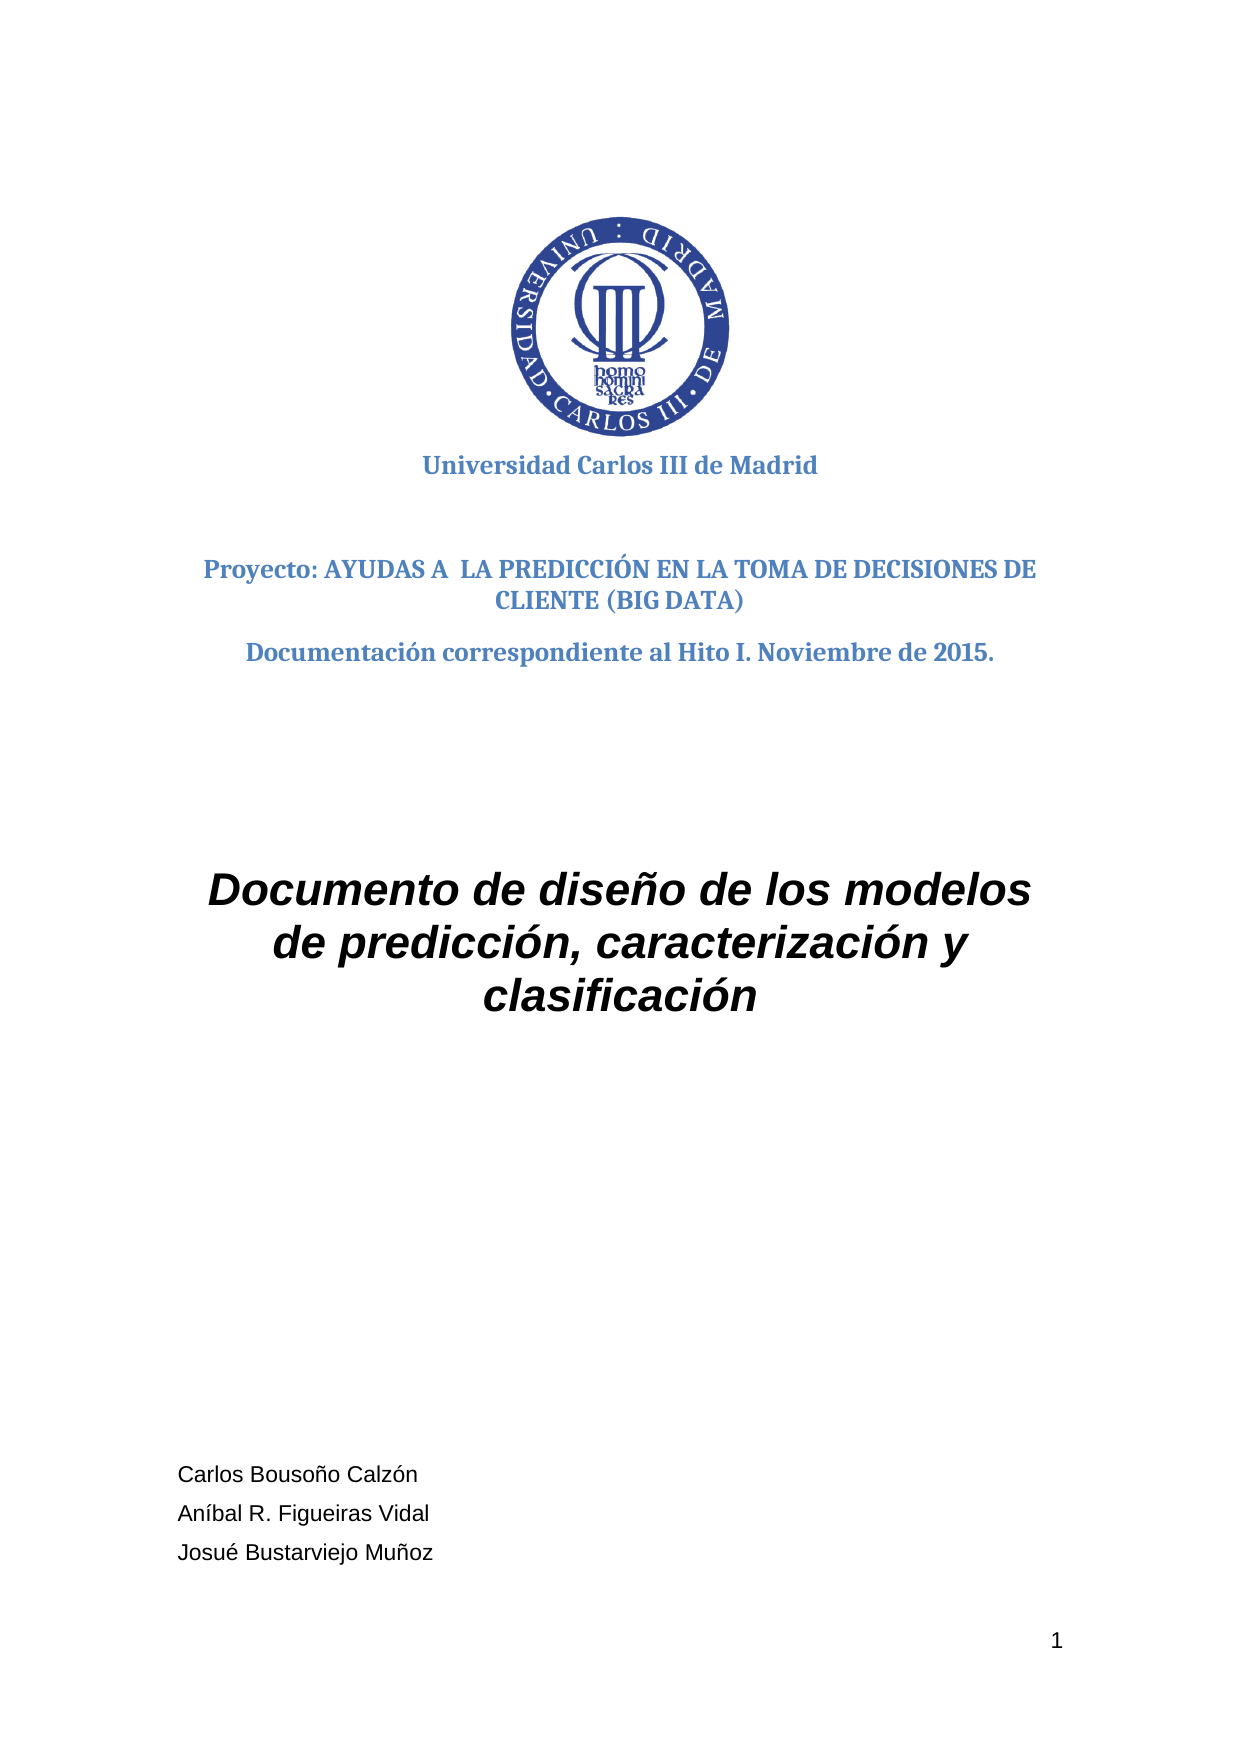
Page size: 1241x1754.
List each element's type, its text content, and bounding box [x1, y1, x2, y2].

picture [507, 212, 733, 438]
subtitle Proyecto: AYUDAS A LA PREDICCIÓN EN LA TOMA DE DECISIONES DE CLIENTE (BIG DATA) [177, 554, 1063, 616]
text Aníbal R. Figueiras Vidal [177, 1500, 1063, 1526]
text Universidad Carlos III de Madrid [177, 450, 1063, 481]
text Documento de diseño de los modelos de predicción, caracterización y clasificación [177, 863, 1063, 1021]
text Carlos Bousoño Calzón [177, 1461, 1063, 1487]
text Josué Bustarviejo Muñoz [177, 1538, 1063, 1565]
subtitle Documentación correspondiente al Hito I. Noviembre de 2015. [177, 637, 1063, 668]
